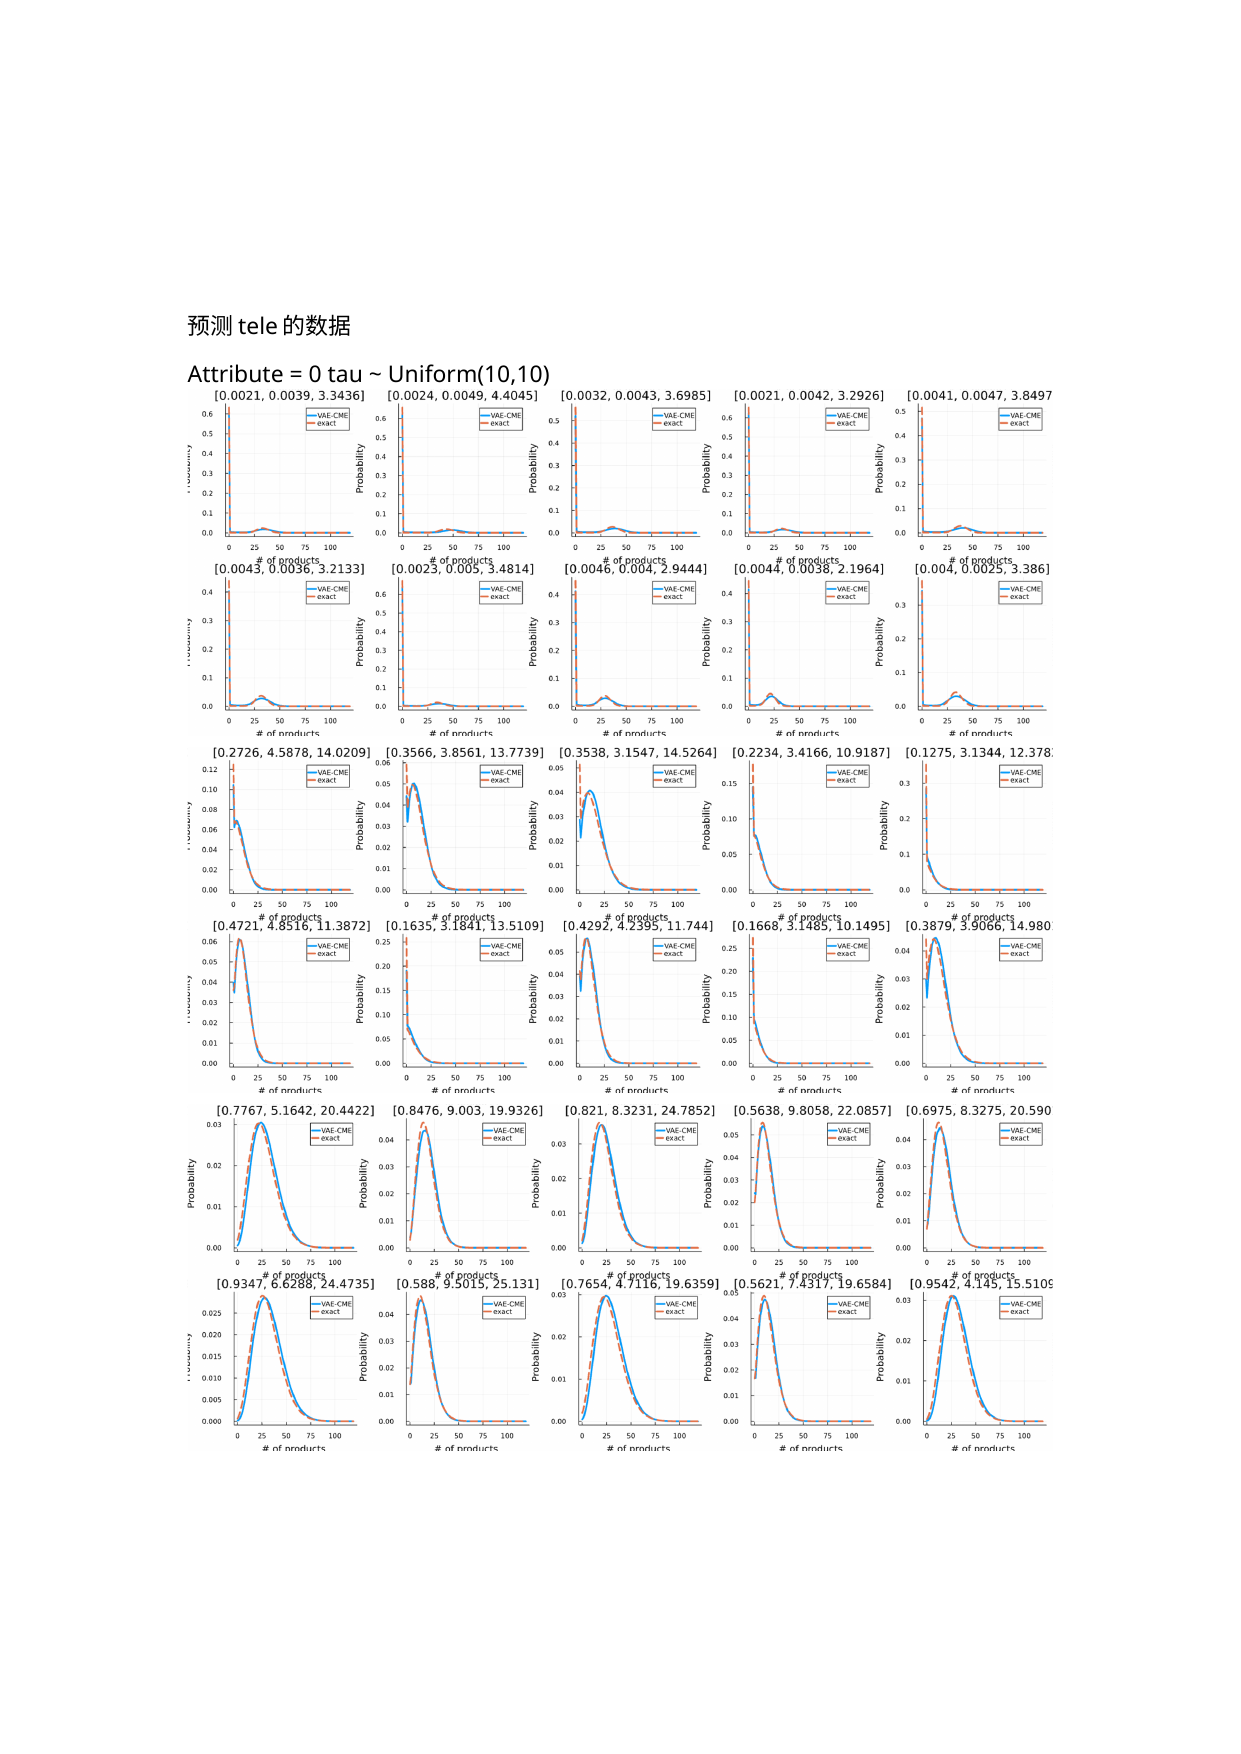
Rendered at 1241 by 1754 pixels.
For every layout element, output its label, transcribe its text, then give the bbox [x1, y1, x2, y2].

picture [187, 1104, 1053, 1451]
picture [187, 747, 1053, 1093]
text 预测tele的数据 [187, 292, 1053, 357]
text Attribute = 0 tau ~ Uniform(10,10) [187, 357, 1053, 389]
picture [187, 389, 1053, 736]
